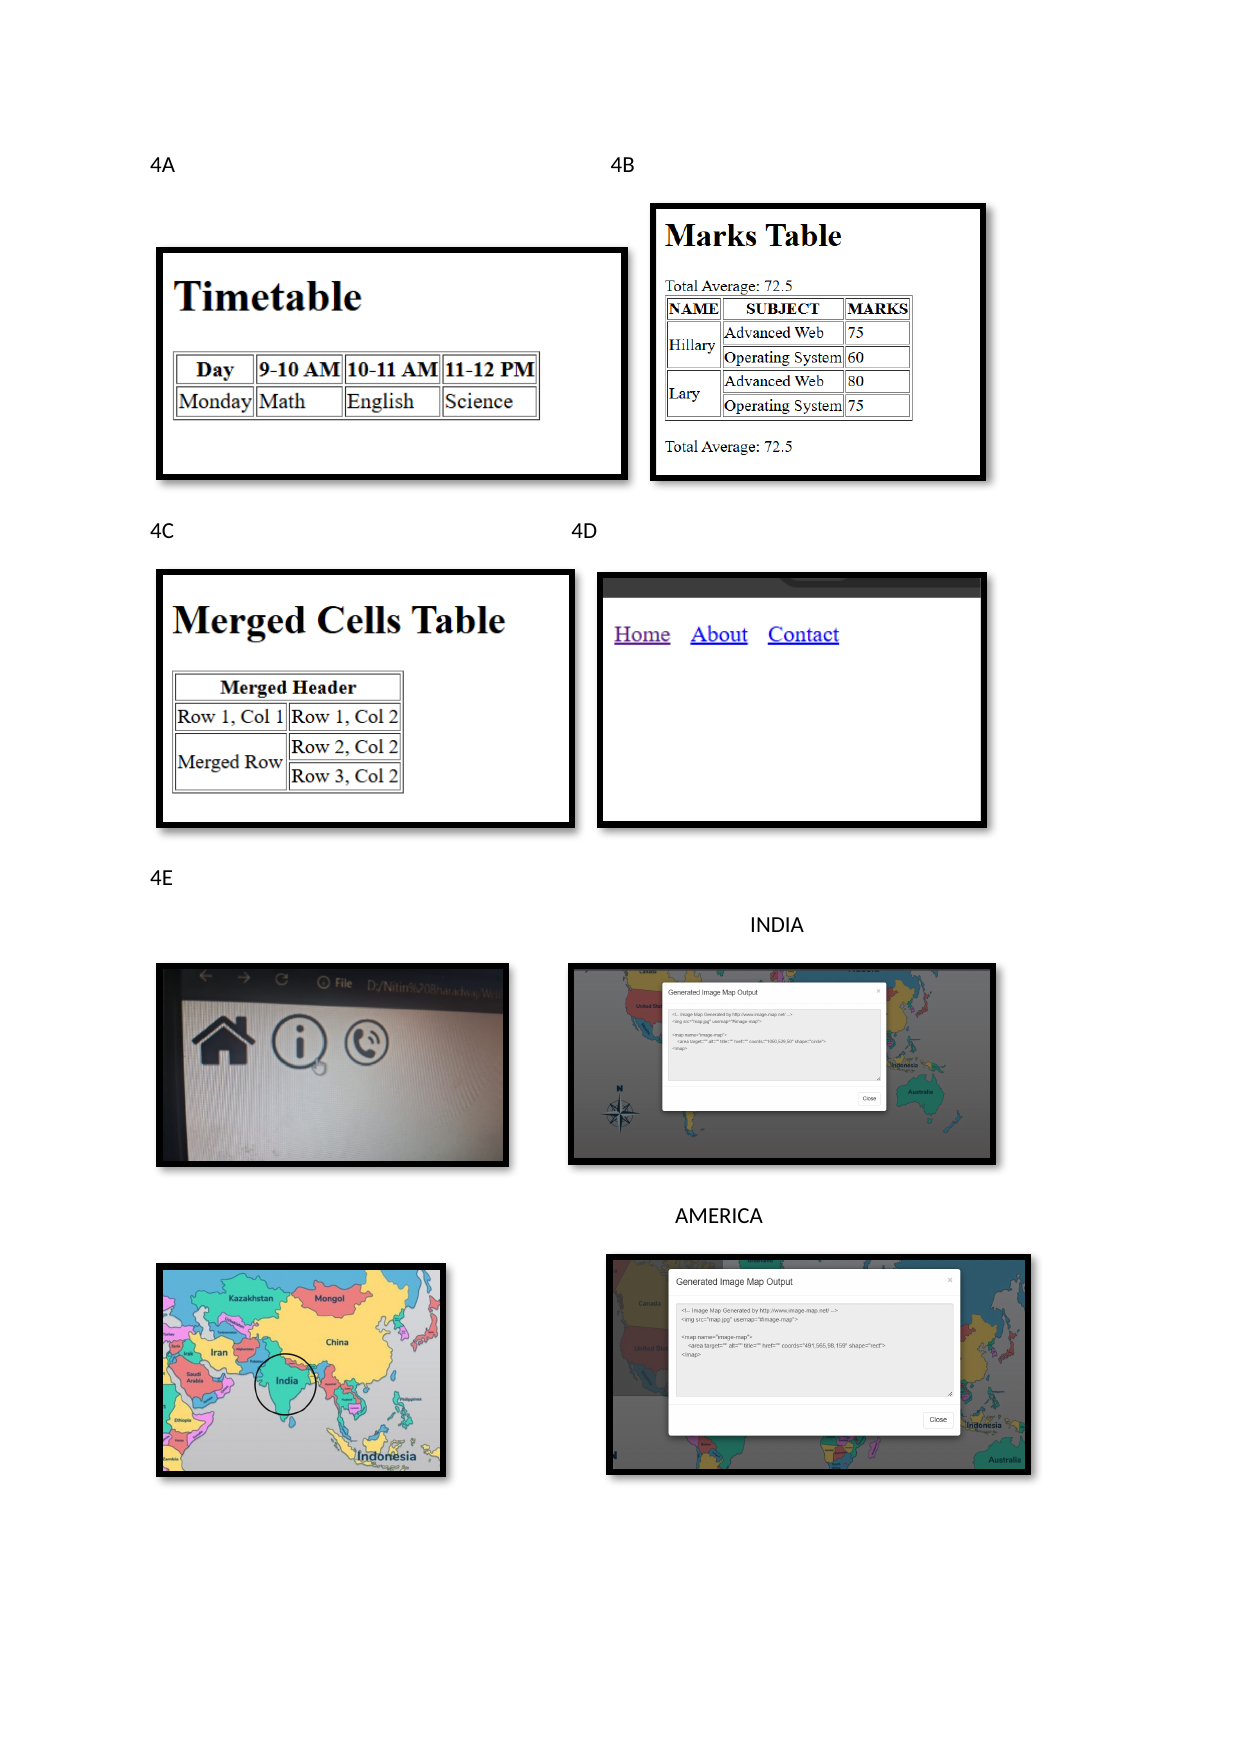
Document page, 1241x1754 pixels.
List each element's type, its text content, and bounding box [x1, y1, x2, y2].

text 4E [150, 863, 1090, 891]
picture [613, 1260, 1025, 1469]
picture [656, 209, 980, 475]
text 4A 4B [150, 150, 1090, 178]
picture [163, 575, 569, 822]
picture [574, 969, 990, 1158]
picture [603, 578, 981, 821]
text INDIA [150, 910, 1090, 938]
text 4C 4D [150, 516, 1090, 544]
picture [163, 969, 503, 1161]
text AMERICA [150, 1201, 1090, 1229]
picture [163, 1270, 440, 1471]
picture [163, 253, 621, 474]
